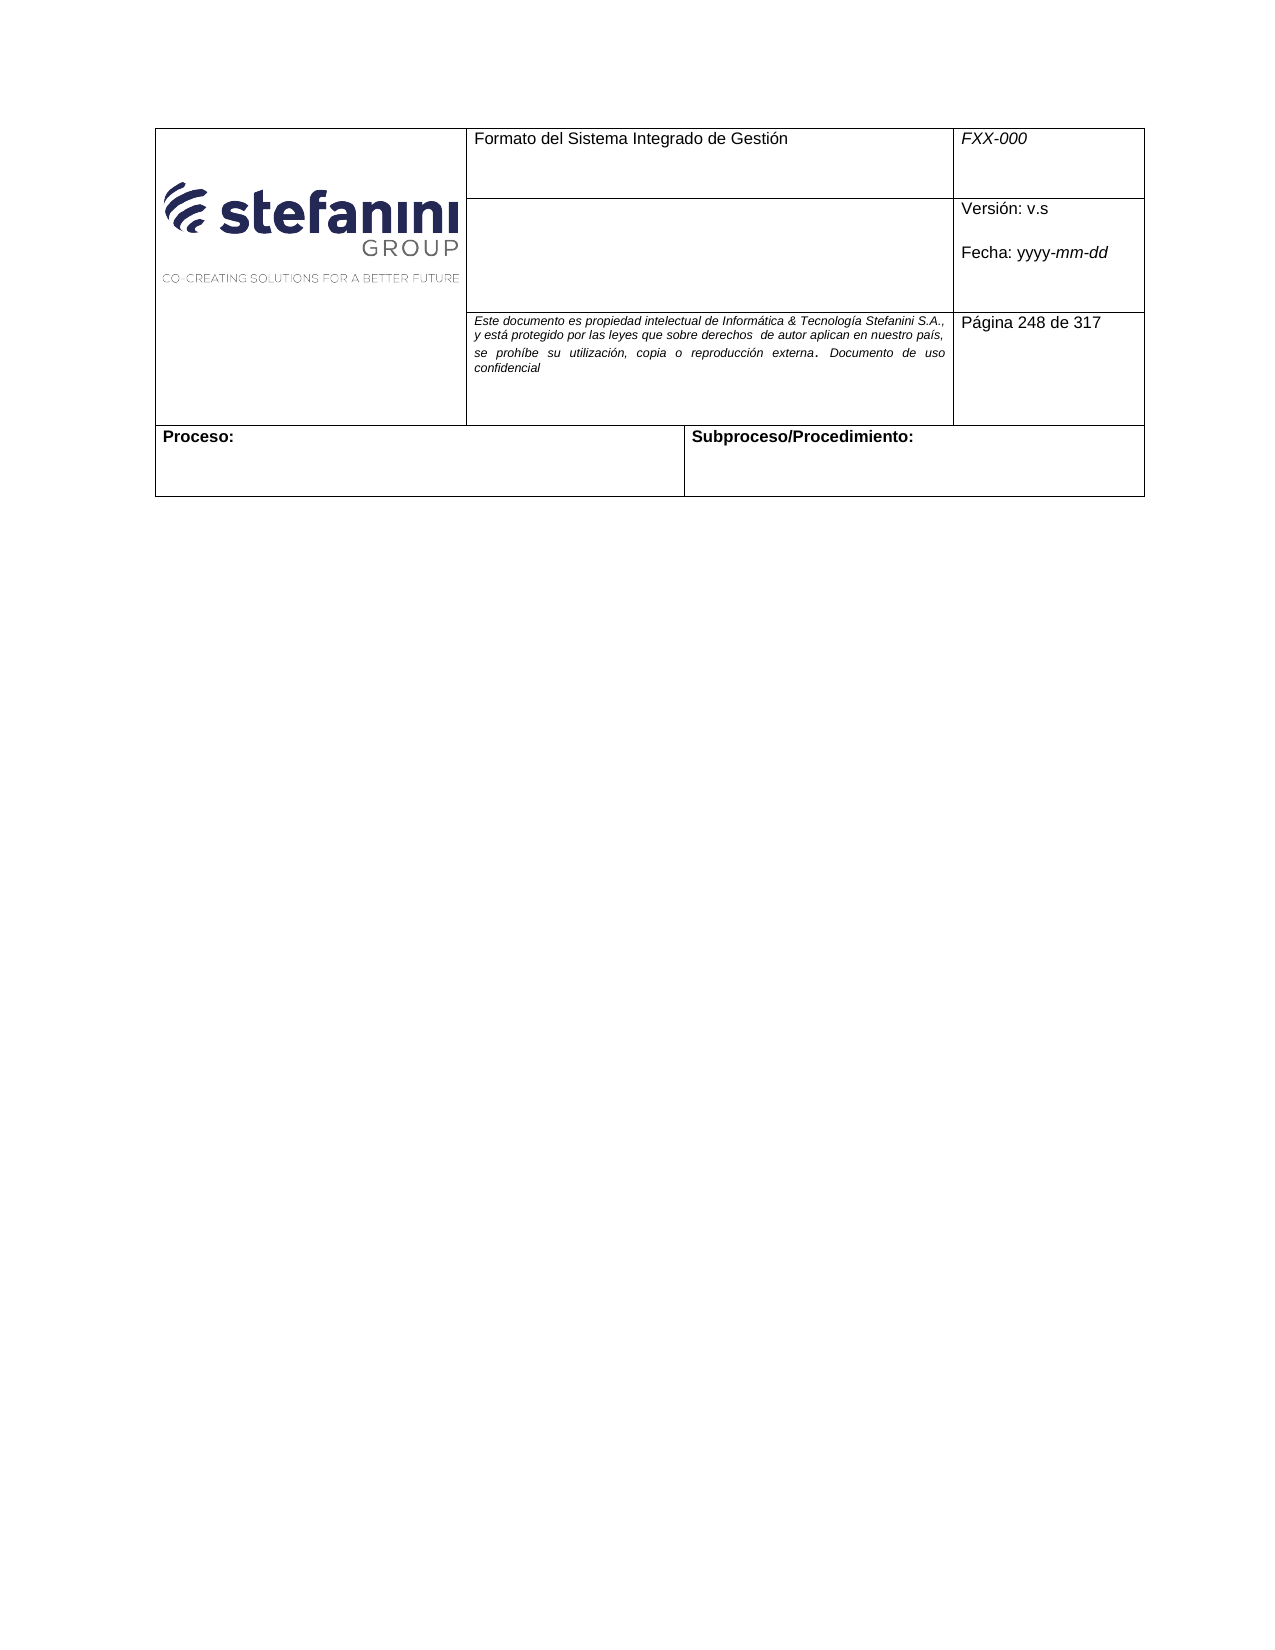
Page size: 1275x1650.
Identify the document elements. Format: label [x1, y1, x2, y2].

picture [162, 182, 460, 286]
